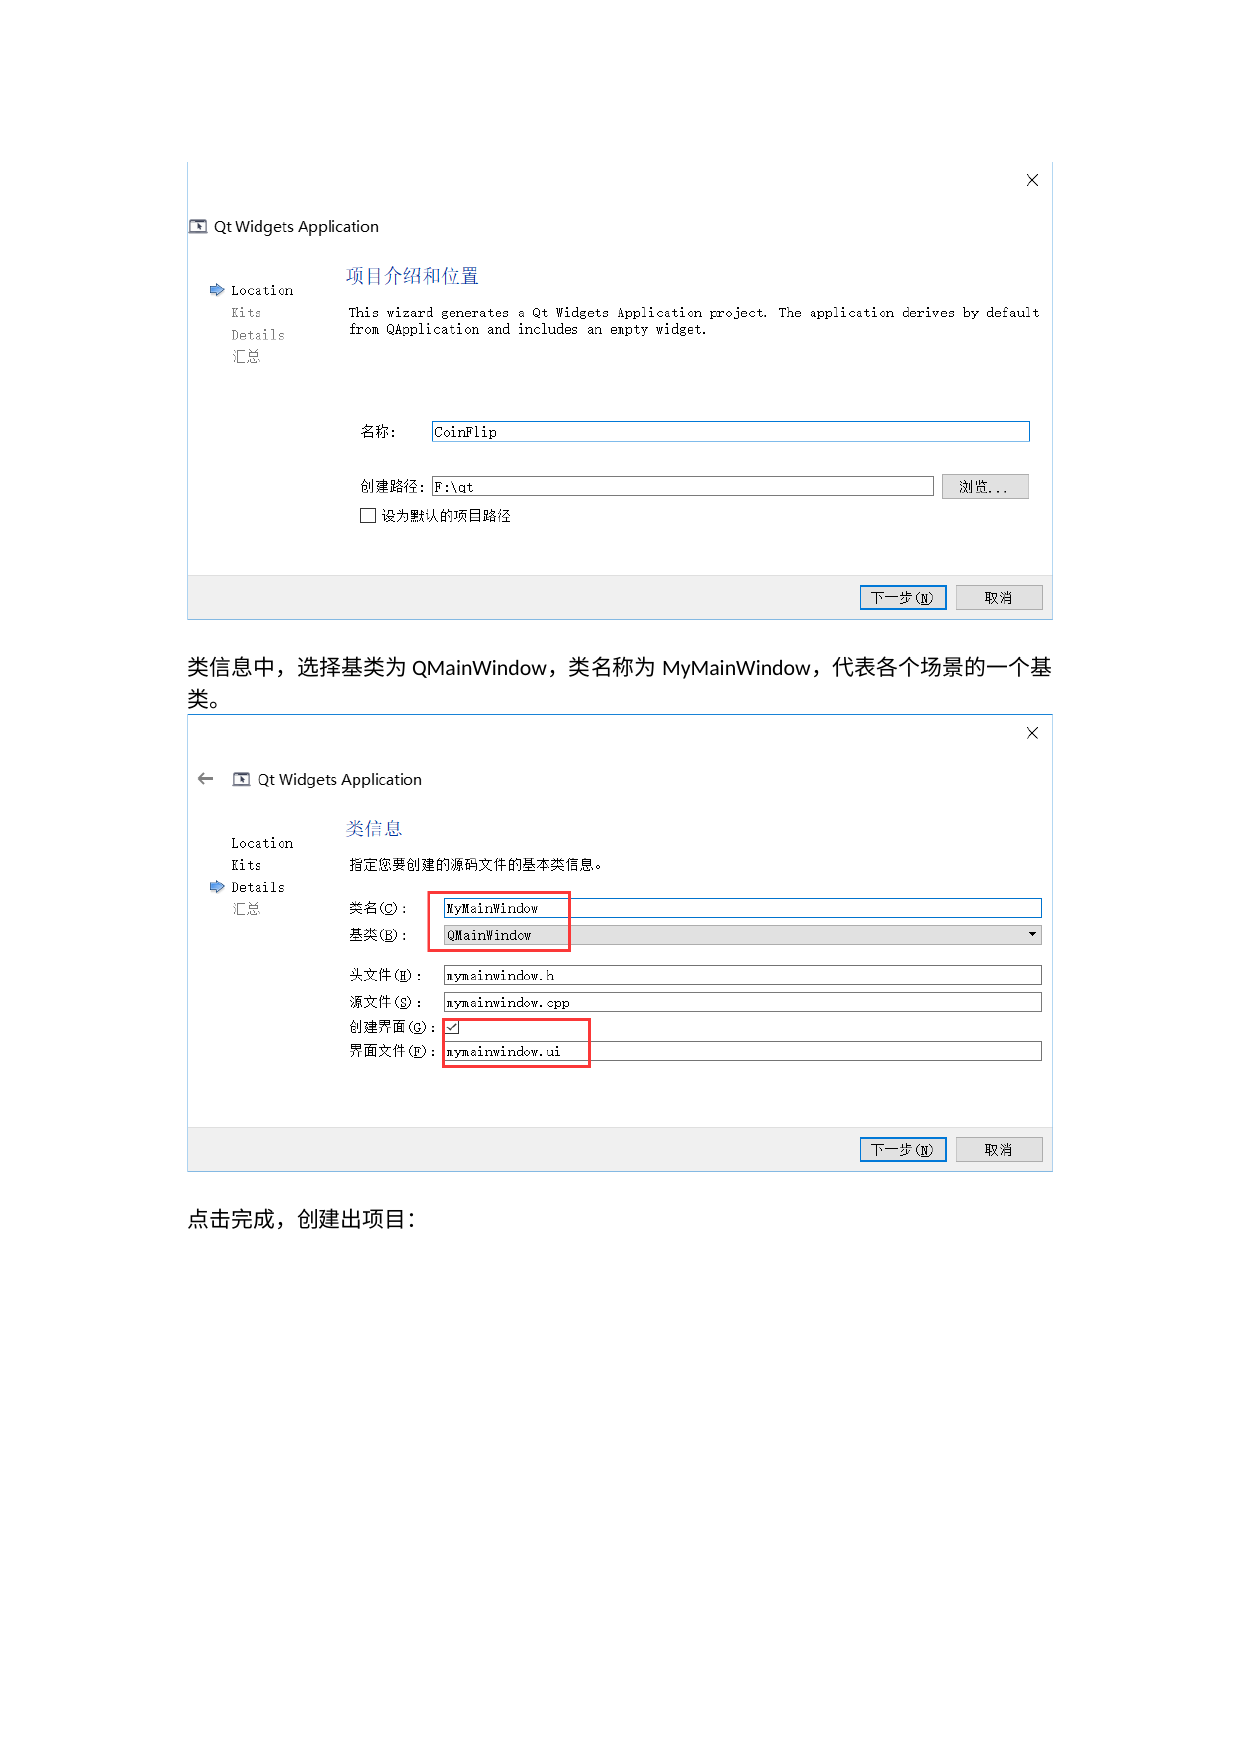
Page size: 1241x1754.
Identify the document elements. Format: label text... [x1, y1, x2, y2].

picture [187, 714, 1053, 1172]
text 点击完成，创建出项目： [187, 1202, 1053, 1234]
text 类信息中，选择基类为QMainWindow，类名称为 MyMainWindow，代表各个场景的一个基类。 [187, 649, 1053, 714]
picture [187, 162, 1053, 620]
